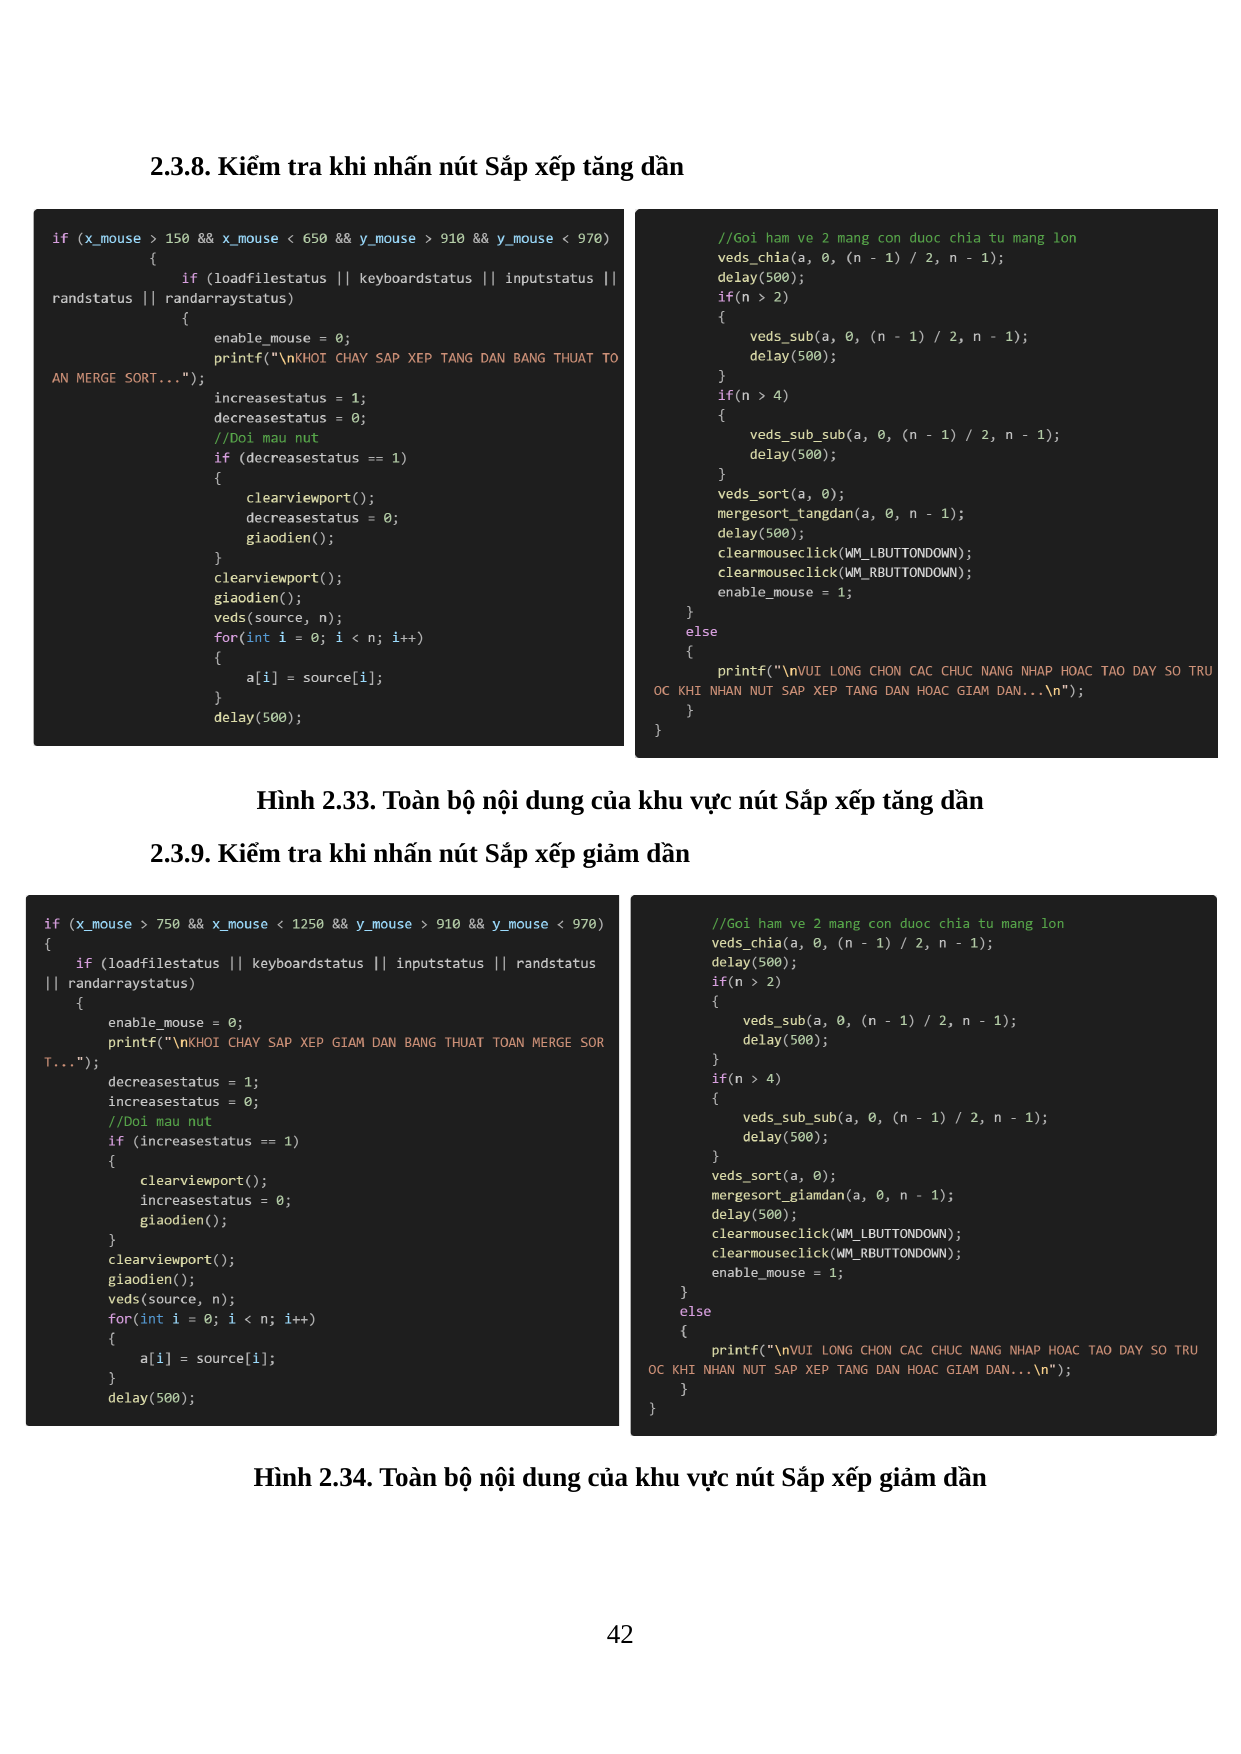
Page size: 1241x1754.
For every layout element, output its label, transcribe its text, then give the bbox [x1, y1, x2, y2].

text Hình 2.34. Toàn bộ nội dung của khu vực nút Sắp xếp giảm dần [150, 1461, 1090, 1492]
picture [630, 895, 1217, 1436]
table_header [624, 197, 1218, 771]
picture [25, 895, 620, 1426]
picture [635, 209, 1218, 758]
table_header [15, 883, 619, 1449]
subtitle 2.3.8. Kiểm tra khi nhấn nút Sắp xếp tăng dần [150, 150, 1090, 181]
subtitle 2.3.9. Kiểm tra khi nhấn nút Sắp xếp giảm dần [150, 837, 1090, 868]
table_header [22, 197, 624, 771]
table_header [619, 883, 1226, 1449]
picture [33, 209, 624, 746]
text Hình 2.33. Toàn bộ nội dung của khu vực nút Sắp xếp tăng dần [150, 784, 1090, 815]
